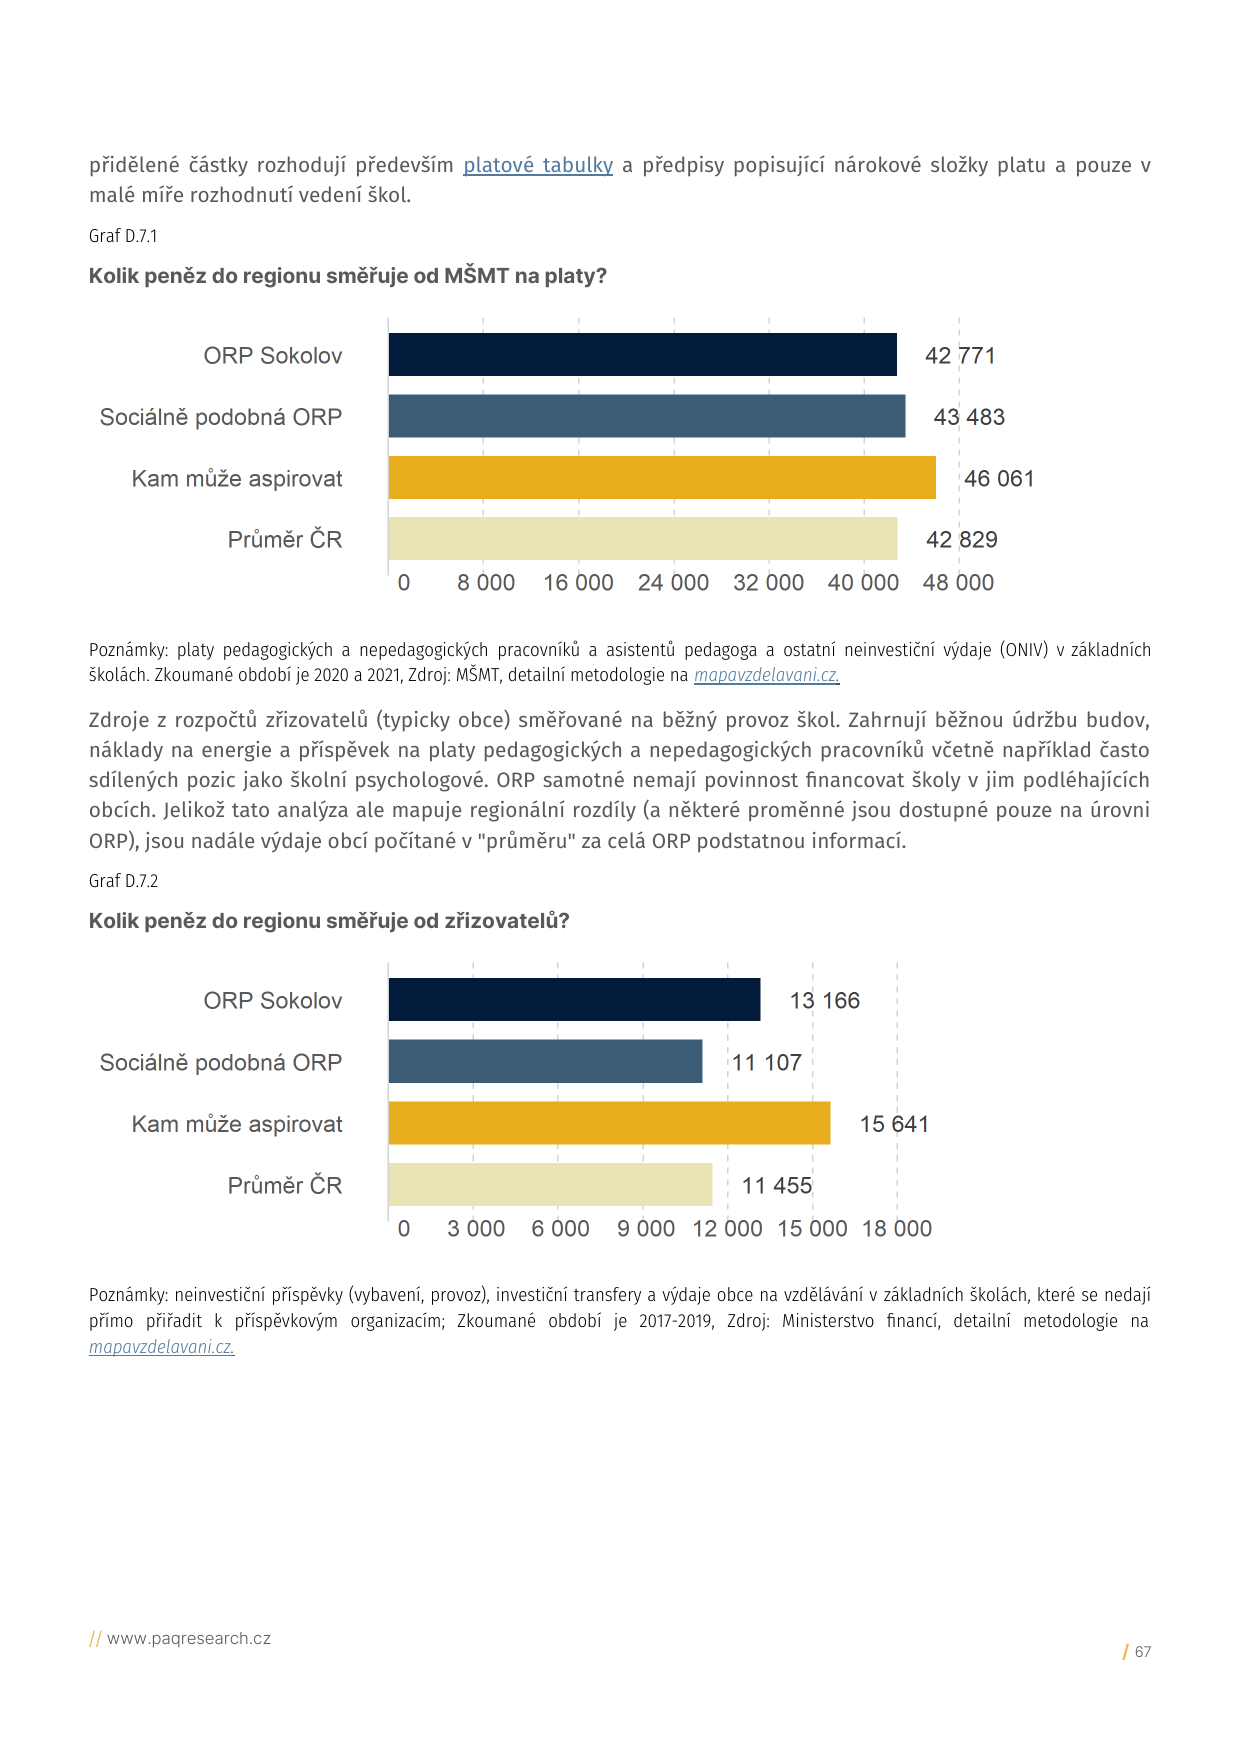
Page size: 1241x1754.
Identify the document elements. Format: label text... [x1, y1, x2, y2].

text Kolik peněz do regionu směřuje od zřizovatelů? [89, 909, 1152, 934]
picture [88, 290, 1139, 622]
text Zdroje z rozpočtů zřizovatelů (typicky obce) směřované na běžný provoz škol. Zahrnují běžnou údržbu budov, náklady na energie a příspěvek na platy pedagogických a nepedagogických pracovníků včetně například často sdílených pozic jako školní psychologové. ORP samotné nemají povinnost financovat školy v jim podléhajících obcích. Jelikož tato analýza ale mapuje regionální rozdíly (a některé proměnné jsou dostupné pouze na úrovni ORP), jsou nadále výdaje obcí počítané v "průměru" za celá ORP podstatnou informací. [89, 703, 1152, 854]
text Graf D.7.1 [89, 225, 1152, 247]
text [89, 148, 1152, 208]
text Kolik peněz do regionu směřuje od MŠMT na platy? [89, 263, 1152, 288]
text Graf D.7.2 [89, 870, 1152, 893]
text Poznámky: neinvestiční příspěvky (vybavení, provoz), investiční transfery a výdaje obce na vzdělávání v základních školách, které se nedají přímo přiřadit k příspěvkovým organizacím; Zkoumané období je 2017-2019, Zdroj: Ministerstvo financí, detailní metodologie na mapavzdelavani.cz. [89, 1284, 1152, 1358]
text Poznámky: platy pedagogických a nepedagogických pracovníků a asistentů pedagoga a ostatní neinvestiční výdaje (ONIV) v základních školách. Zkoumané období je 2020 a 2021, Zdroj: MŠMT, detailní metodologie na mapavzdelavani.cz. [89, 638, 1152, 687]
picture [88, 935, 1139, 1268]
